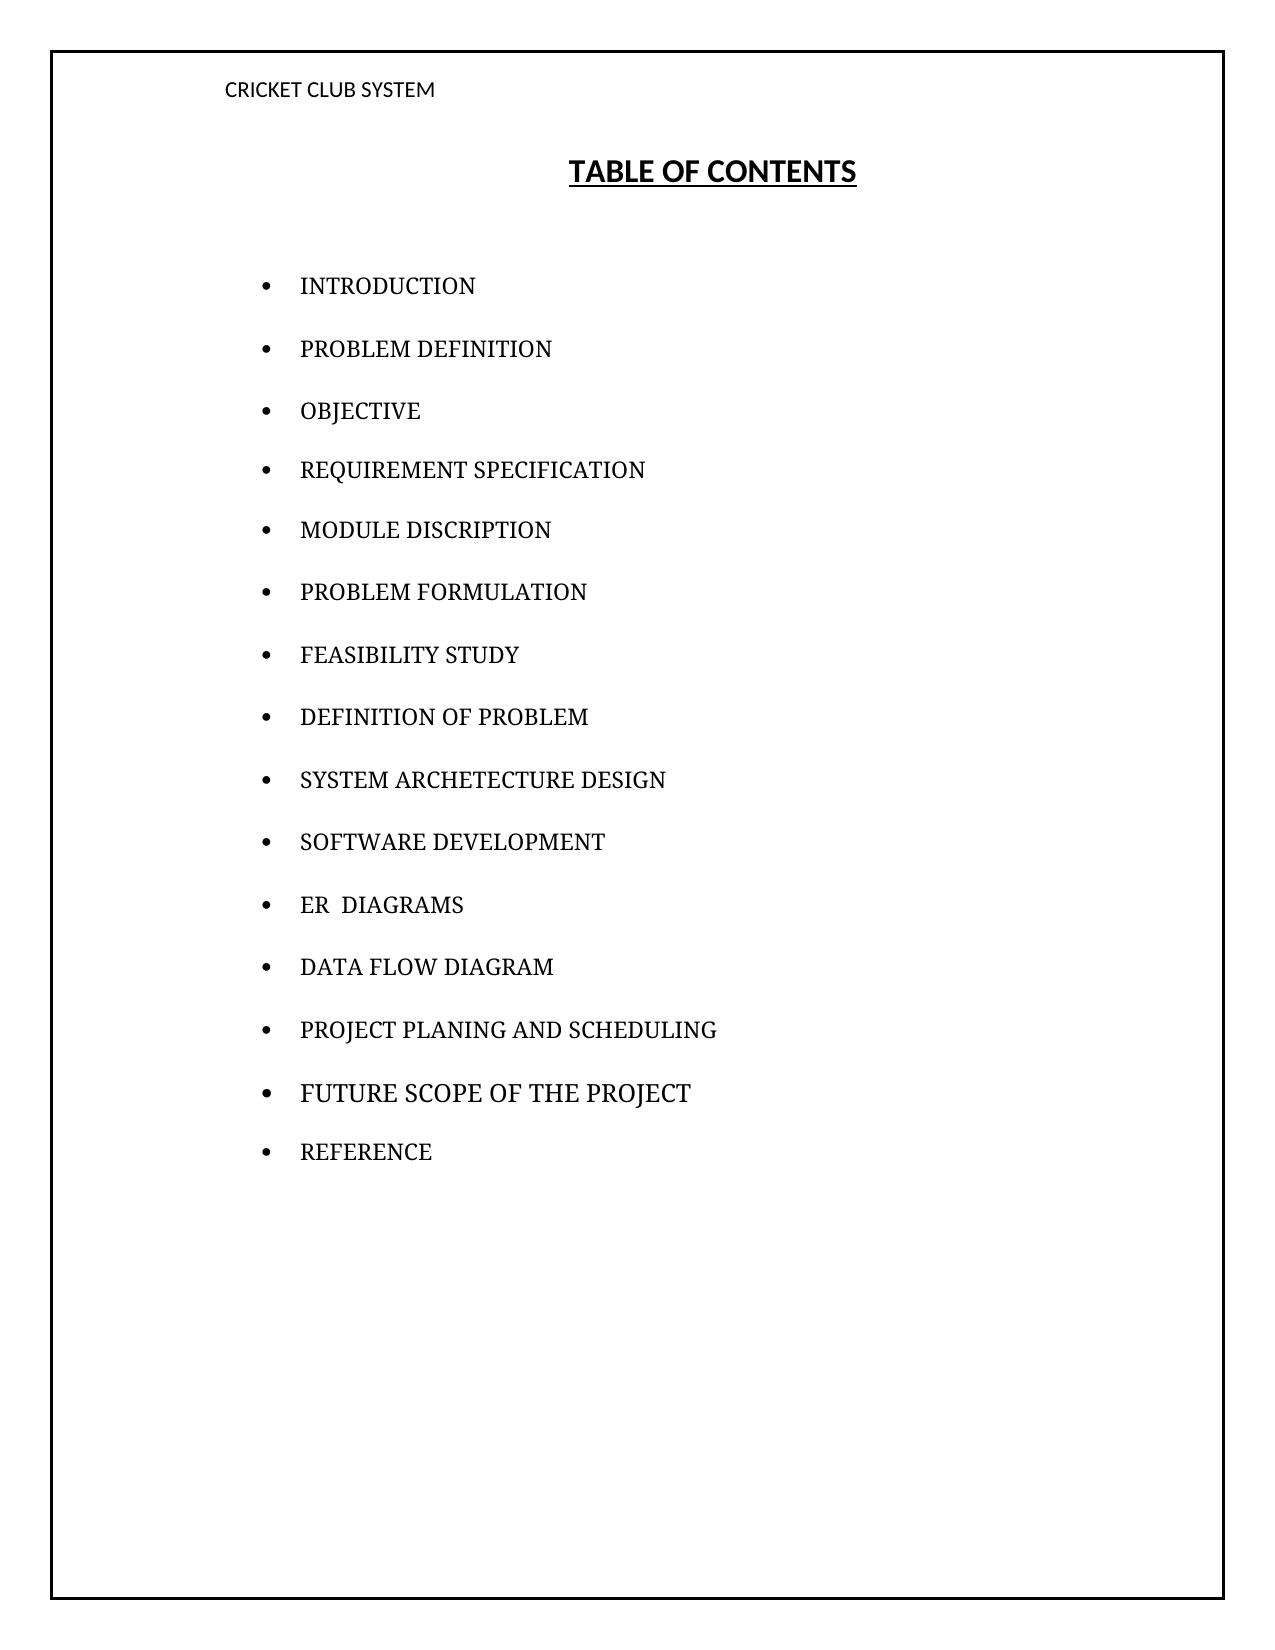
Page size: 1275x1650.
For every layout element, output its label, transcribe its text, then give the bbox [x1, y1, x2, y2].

list PROBLEM DEFINITION [262, 333, 1125, 364]
list REFERENCE [262, 1136, 1125, 1167]
list PROJECT PLANING AND SCHEDULING [262, 1014, 1125, 1045]
list OBJECTIVE [262, 395, 1125, 454]
list DEFINITION OF PROBLEM [262, 701, 1125, 732]
list SYSTEM ARCHETECTURE DESIGN [262, 764, 1125, 795]
list PROBLEM FORMULATION [262, 576, 1125, 607]
list SOFTWARE DEVELOPMENT [262, 826, 1125, 857]
list REQUIREMENT SPECIFICATION [262, 454, 1125, 514]
list FEASIBILITY STUDY [262, 639, 1125, 670]
list ER DIAGRAMS [262, 889, 1125, 920]
list FUTURE SCOPE OF THE PROJECT [262, 1076, 1125, 1110]
list MODULE DISCRIPTION [262, 514, 1125, 545]
list DATA FLOW DIAGRAM [262, 951, 1125, 982]
text TABLE OF CONTENTS [300, 150, 1125, 191]
list INTRODUCTION [262, 270, 1125, 301]
